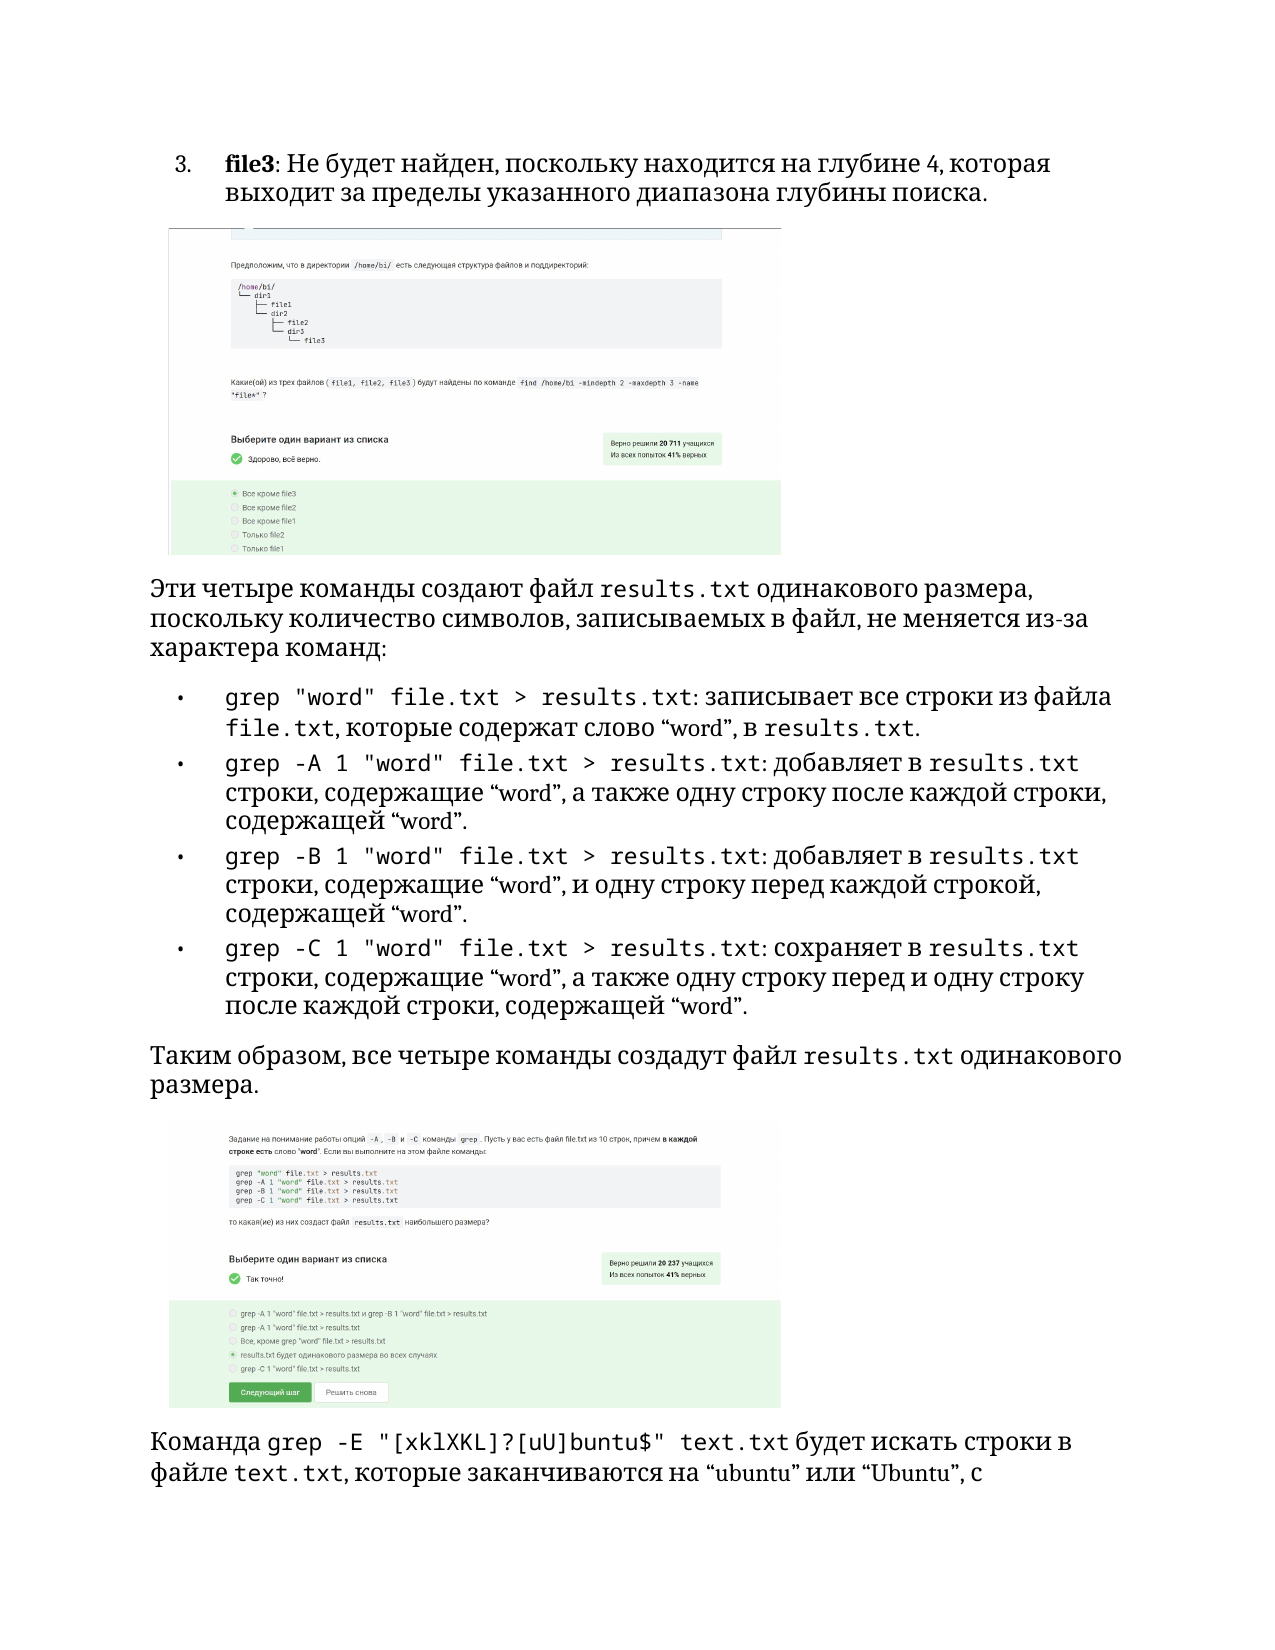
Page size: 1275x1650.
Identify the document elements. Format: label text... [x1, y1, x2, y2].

list grep -C 1 "word" file.txt > results.txt: сохраняет в results.txt строки, содержащие “word”, а также одну строку перед и одну строку после каждой строки, содержащей “word”. [175, 932, 1125, 1021]
list grep -B 1 "word" file.txt > results.txt: добавляет в results.txt строки, содержащие “word”, и одну строку перед каждой строкой, содержащей “word”. [175, 840, 1125, 928]
list grep "word" file.txt > results.txt: записывает все строки из файла file.txt, которые содержат слово “word”, в results.txt. [175, 681, 1125, 743]
list file3: Не будет найден, поскольку находится на глубине 4, которая выходит за пределы указанного диапазона глубины поиска. [175, 150, 1125, 207]
list grep -A 1 "word" file.txt > results.txt: добавляет в results.txt строки, содержащие “word”, а также одну строку после каждой строки, содержащей “word”. [175, 747, 1125, 836]
text Эти четыре команды создают файл results.txt одинакового размера, поскольку количество символов, записываемых в файл, не меняется из-за характера команд: [150, 573, 1125, 662]
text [150, 1426, 1125, 1488]
text Таким образом, все четыре команды создадут файл results.txt одинакового размера. [150, 1040, 1125, 1100]
picture [168, 228, 782, 555]
picture [168, 1118, 782, 1408]
